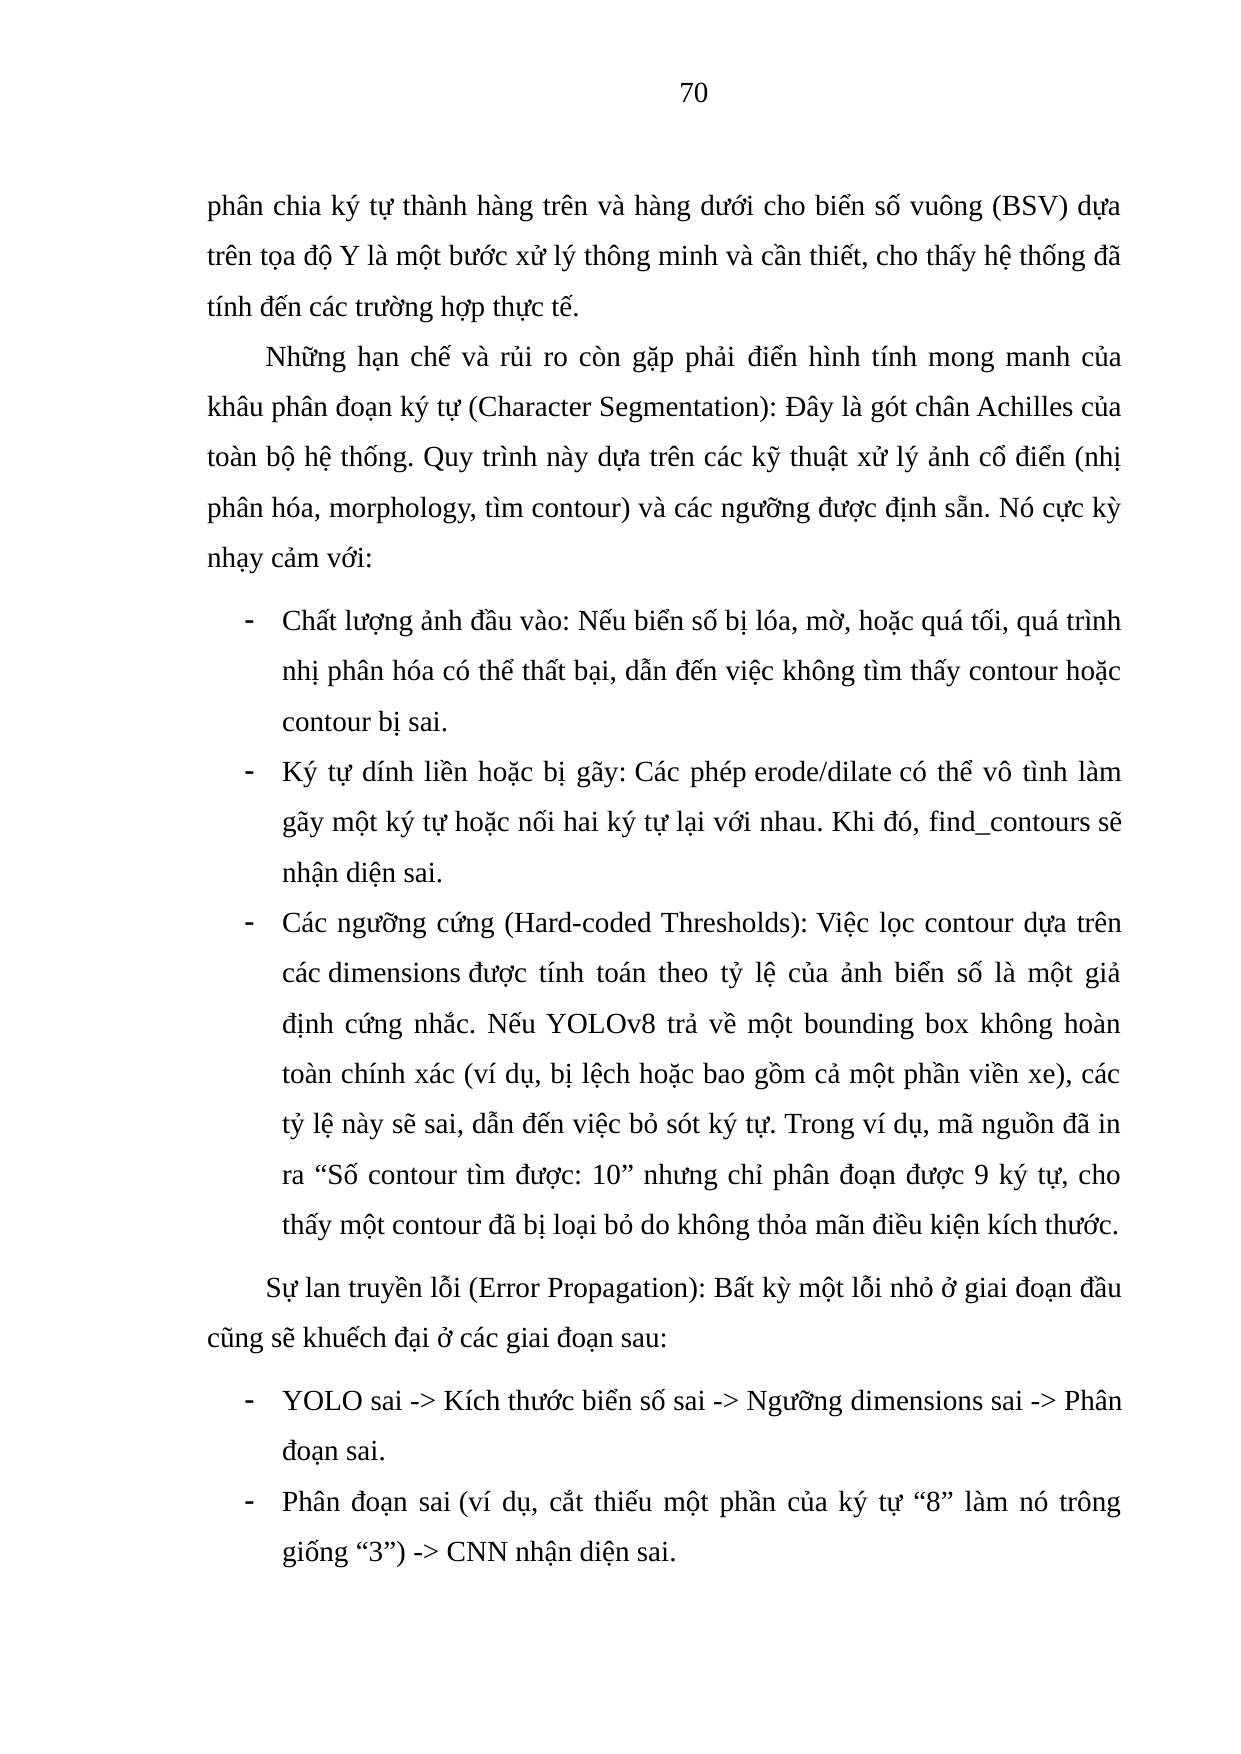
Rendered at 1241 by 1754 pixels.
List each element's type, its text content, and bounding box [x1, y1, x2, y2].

text Những hạn chế và rủi ro còn gặp phải điển hình tính mong manh của khâu phân đoạn ký tự (Character Segmentation): Đây là gót chân Achilles của toàn bộ hệ thống. Quy trình này dựa trên các kỹ thuật xử lý ảnh cổ điển (nhị phân hóa, morphology, tìm contour) và các ngưỡng được định sẵn. Nó cực kỳ nhạy cảm với: [207, 339, 1122, 574]
list Phân đoạn sai (ví dụ, cắt thiếu một phần của ký tự “8” làm nó trông giống “3”) -> CNN nhận diện sai. [244, 1484, 1122, 1568]
list YOLO sai -> Kích thước biển số sai -> Ngưỡng dimensions sai -> Phân đoạn sai. [244, 1383, 1122, 1467]
list Chất lượng ảnh đầu vào: Nếu biển số bị lóa, mờ, hoặc quá tối, quá trình nhị phân hóa có thể thất bại, dẫn đến việc không tìm thấy contour hoặc contour bị sai. [244, 603, 1122, 737]
list Ký tự dính liền hoặc bị gãy: Các phép erode/dilate có thể vô tình làm gãy một ký tự hoặc nối hai ký tự lại với nhau. Khi đó, find_contours sẽ nhận diện sai. [244, 754, 1122, 888]
list Các ngưỡng cứng (Hard-coded Thresholds): Việc lọc contour dựa trên các dimensions được tính toán theo tỷ lệ của ảnh biển số là một giả định cứng nhắc. Nếu YOLOv8 trả về một bounding box không hoàn toàn chính xác (ví dụ, bị lệch hoặc bao gồm cả một phần viền xe), các tỷ lệ này sẽ sai, dẫn đến việc bỏ sót ký tự. Trong ví dụ, mã nguồn đã in ra “Số contour tìm được: 10” nhưng chỉ phân đoạn được 9 ký tự, cho thấy một contour đã bị loại bỏ do không thỏa mãn điều kiện kích thước. [244, 905, 1122, 1241]
text Sự lan truyền lỗi (Error Propagation): Bất kỳ một lỗi nhỏ ở giai đoạn đầu cũng sẽ khuếch đại ở các giai đoạn sau: [207, 1270, 1122, 1354]
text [207, 188, 1122, 322]
